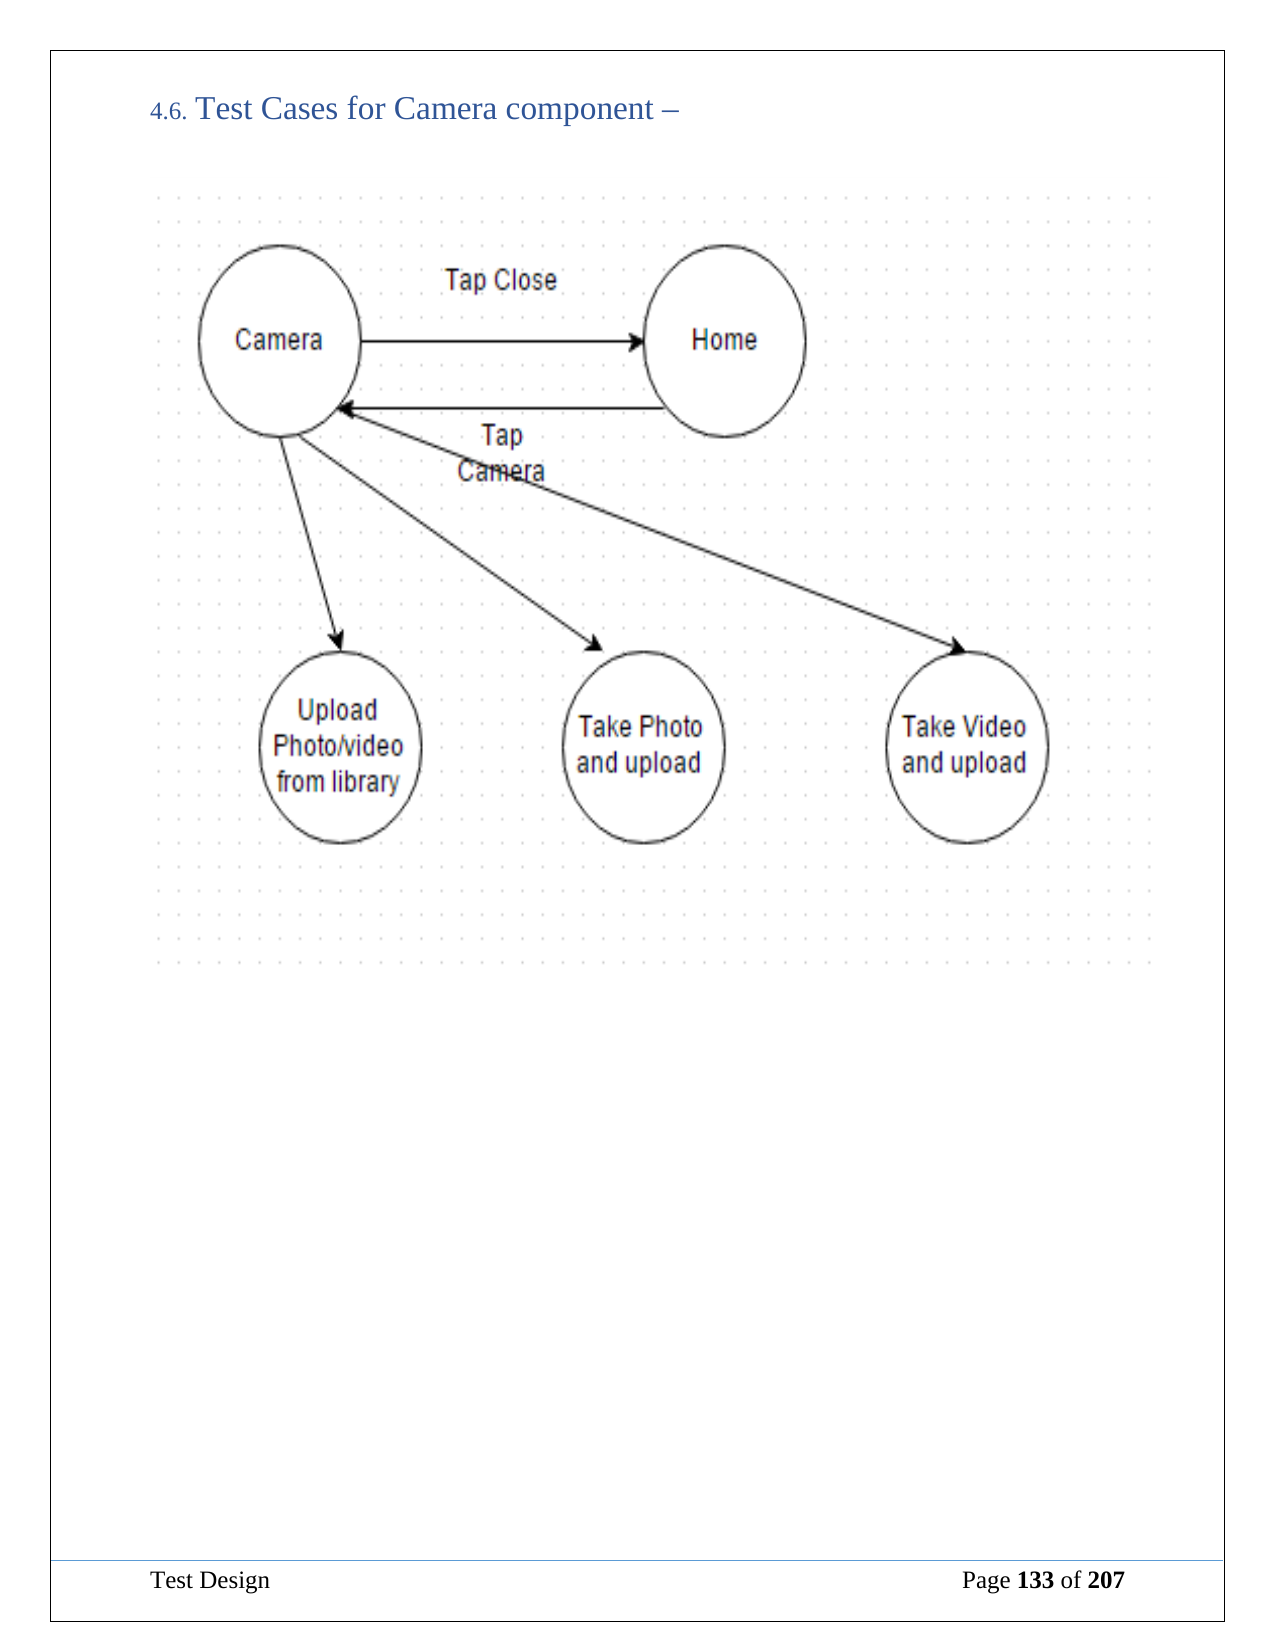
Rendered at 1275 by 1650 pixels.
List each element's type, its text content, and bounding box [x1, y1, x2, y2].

picture [150, 176, 1169, 974]
subtitle Test Cases for Camera component – [150, 88, 1125, 127]
